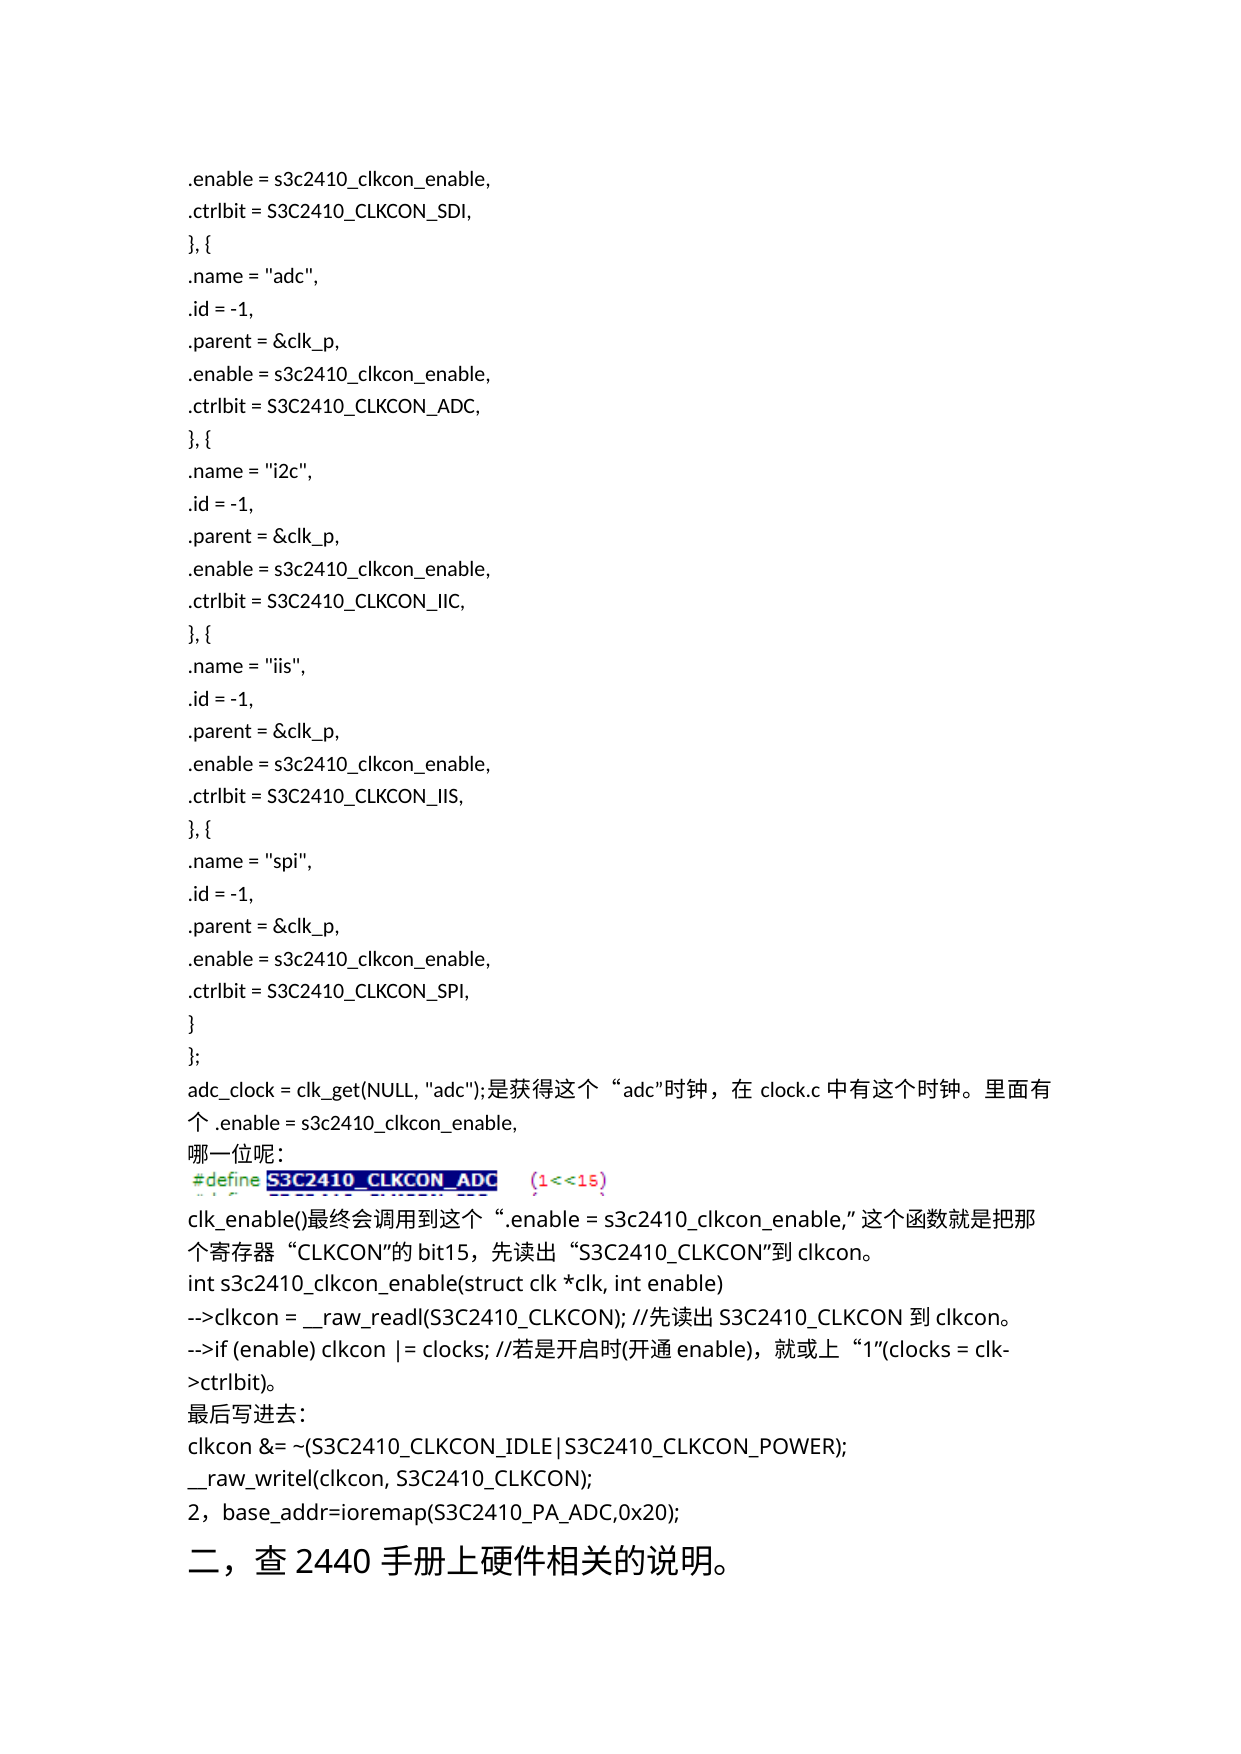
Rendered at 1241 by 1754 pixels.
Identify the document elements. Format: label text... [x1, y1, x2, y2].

text .id = -1, [187, 877, 1053, 909]
text .ctrlbit = S3C2410_CLKCON_SDI, [187, 194, 1053, 227]
text .id = -1, [187, 292, 1053, 324]
text clk_enable()最终会调用到这个“.enable = s3c2410_clkcon_enable,” 这个函数就是把那个寄存器“CLKCON”的bit15，先读出“S3C2410_CLKCON”到clkcon。 [187, 1202, 1053, 1267]
text .id = -1, [187, 487, 1053, 519]
picture [187, 1169, 614, 1196]
text -->clkcon = __raw_readl(S3C2410_CLKCON); //先读出S3C2410_CLKCON 到clkcon。 [187, 1299, 1053, 1332]
text .enable = s3c2410_clkcon_enable, [187, 942, 1053, 974]
text .enable = s3c2410_clkcon_enable, [187, 162, 1053, 194]
text .name = "spi", [187, 844, 1053, 877]
text .parent = &clk_p, [187, 324, 1053, 357]
text .ctrlbit = S3C2410_CLKCON_IIC, [187, 584, 1053, 617]
text }, { [187, 227, 1053, 259]
text .enable = s3c2410_clkcon_enable, [187, 552, 1053, 584]
text int s3c2410_clkcon_enable(struct clk *clk, int enable) [187, 1267, 1053, 1299]
text }, { [187, 422, 1053, 454]
text .id = -1, [187, 682, 1053, 714]
text 2，base_addr=ioremap(S3C2410_PA_ADC,0x20); [187, 1494, 1053, 1527]
text .parent = &clk_p, [187, 519, 1053, 552]
text .name = "adc", [187, 259, 1053, 292]
text .parent = &clk_p, [187, 909, 1053, 942]
text } [187, 1007, 1053, 1039]
text adc_clock = clk_get(NULL, "adc");是获得这个“adc”时钟，在 clock.c 中有这个时钟。里面有个 .enable = s3c2410_clkcon_enable, [187, 1072, 1053, 1137]
text 哪一位呢： [187, 1137, 1053, 1169]
text clkcon &= ~(S3C2410_CLKCON_IDLE|S3C2410_CLKCON_POWER); [187, 1429, 1053, 1462]
text .ctrlbit = S3C2410_CLKCON_SPI, [187, 974, 1053, 1007]
text }; [187, 1039, 1053, 1072]
text .ctrlbit = S3C2410_CLKCON_ADC, [187, 389, 1053, 422]
text }, { [187, 812, 1053, 844]
text 最后写进去： [187, 1397, 1053, 1429]
text .name = "iis", [187, 649, 1053, 682]
text .enable = s3c2410_clkcon_enable, [187, 747, 1053, 779]
text __raw_writel(clkcon, S3C2410_CLKCON); [187, 1462, 1053, 1494]
text -->if (enable) clkcon |= clocks; //若是开启时(开通enable)，就或上“1”(clocks = clk->ctrlbit)。 [187, 1332, 1053, 1397]
text .parent = &clk_p, [187, 714, 1053, 747]
text }, { [187, 617, 1053, 649]
text .enable = s3c2410_clkcon_enable, [187, 357, 1053, 389]
text .name = "i2c", [187, 454, 1053, 487]
text .ctrlbit = S3C2410_CLKCON_IIS, [187, 779, 1053, 812]
text 二，查 2440 手册上硬件相关的说明。 [187, 1527, 1053, 1592]
